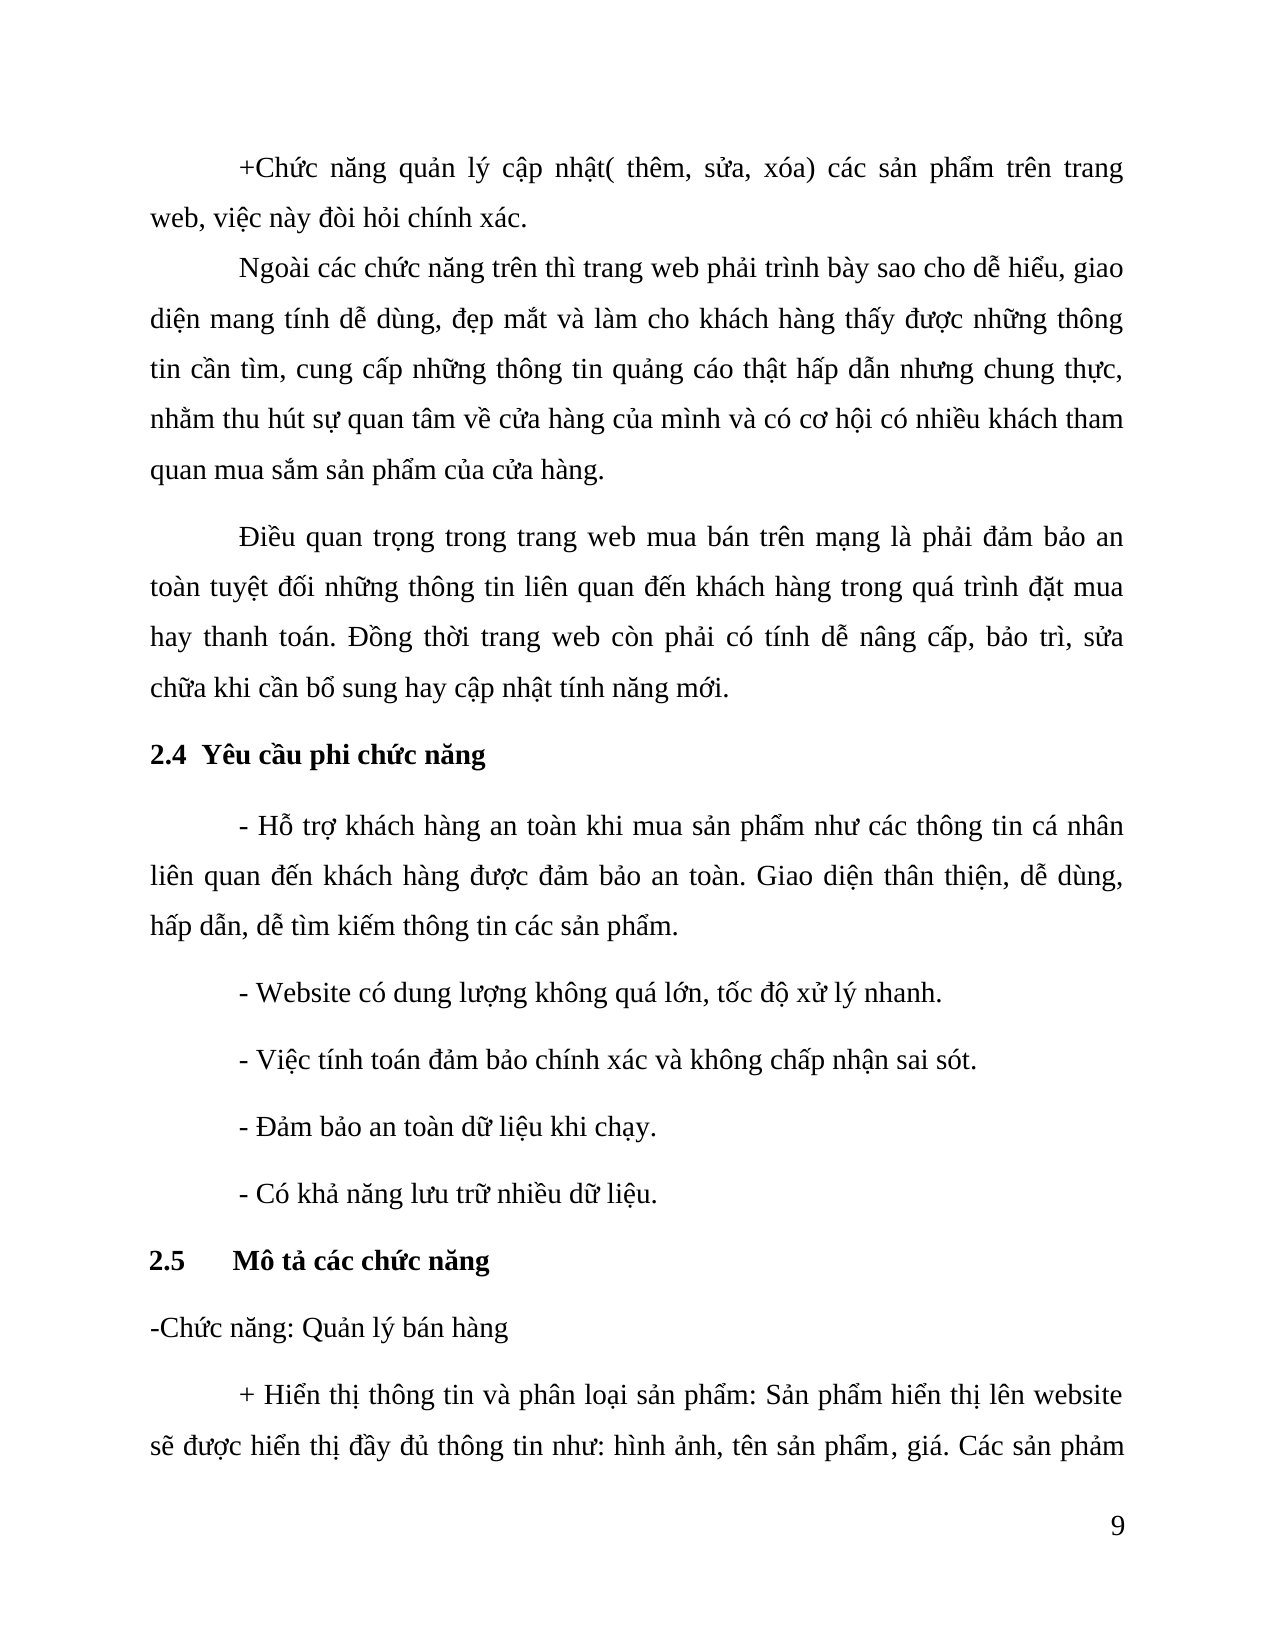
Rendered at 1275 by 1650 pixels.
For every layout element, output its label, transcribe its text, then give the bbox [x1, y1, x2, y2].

text -Chức năng: Quản lý bán hàng [150, 1310, 1125, 1344]
text - Có khả năng lưu trữ nhiều dữ liệu. [150, 1176, 1125, 1210]
text 2.4 Yêu cầu phi chức năng [150, 737, 1125, 770]
text - Đảm bảo an toàn dữ liệu khi chạy. [150, 1109, 1125, 1143]
text - Việc tính toán đảm bảo chính xác và không chấp nhận sai sót. [150, 1042, 1125, 1076]
text - Website có dung lượng không quá lớn, tốc độ xử lý nhanh. [150, 976, 1125, 1009]
subtitle Mô tả các chức năng [148, 1243, 1125, 1277]
text Ngoài các chức năng trên thì trang web phải trình bày sao cho dễ hiểu, giao diện mang tính dễ dùng, đẹp mắt và làm cho khách hàng thấy được những thông tin cần tìm, cung cấp những thông tin quảng cáo thật hấp dẫn nhưng chung thực, nhằm thu hút sự quan tâm về cửa hàng của mình và có cơ hội có nhiều khách tham quan mua sắm sản phẩm của cửa hàng. [150, 251, 1125, 485]
text - Hỗ trợ khách hàng an toàn khi mua sản phẩm như các thông tin cá nhân liên quan đến khách hàng được đảm bảo an toàn. Giao diện thân thiện, dễ dùng, hấp dẫn, dễ tìm kiếm thông tin các sản phẩm. [150, 808, 1125, 942]
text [150, 1377, 1125, 1461]
text +Chức năng quản lý cập nhật( thêm, sửa, xóa) các sản phẩm trên trang web, việc này đòi hỏi chính xác. [150, 150, 1125, 234]
text Điều quan trọng trong trang web mua bán trên mạng là phải đảm bảo an toàn tuyệt đối những thông tin liên quan đến khách hàng trong quá trình đặt mua hay thanh toán. Đồng thời trang web còn phải có tính dễ nâng cấp, bảo trì, sửa chữa khi cần bổ sung hay cập nhật tính năng mới. [150, 519, 1125, 703]
